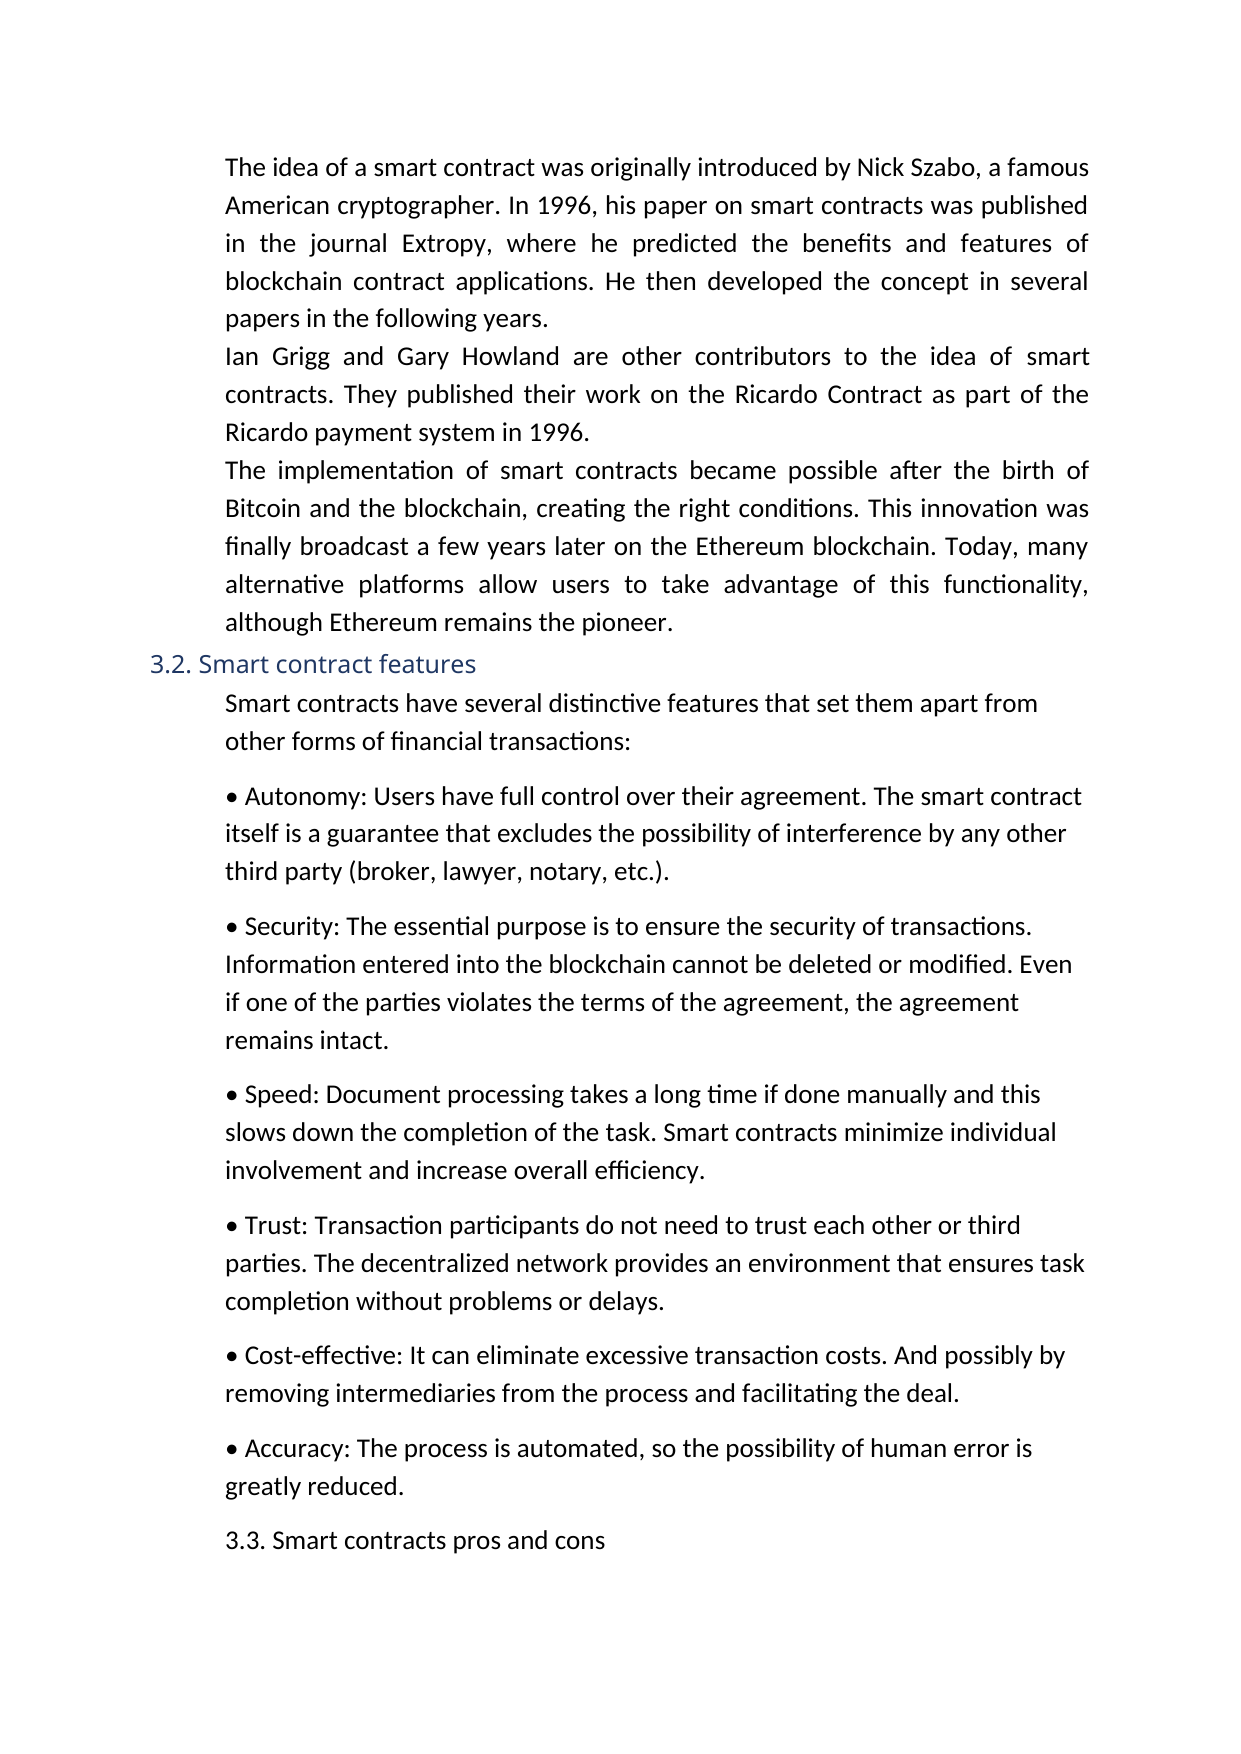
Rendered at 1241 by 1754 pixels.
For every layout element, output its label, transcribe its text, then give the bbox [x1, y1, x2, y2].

text • Security: The essential purpose is to ensure the security of transactions. Information entered into the blockchain cannot be deleted or modified. Even if one of the parties violates the terms of the agreement, the agreement remains intact. [225, 909, 1090, 1056]
text The implementation of smart contracts became possible after the birth of Bitcoin and the blockchain, creating the right conditions. This innovation was finally broadcast a few years later on the Ethereum blockchain. Today, many alternative platforms allow users to take advantage of this functionality, although Ethereum remains the pioneer. [225, 453, 1090, 638]
text • Speed: Document processing takes a long time if done manually and this slows down the completion of the task. Smart contracts minimize individual involvement and increase overall efficiency. [225, 1077, 1090, 1186]
text The idea of ​​a smart contract was originally introduced by Nick Szabo, a famous American cryptographer. In 1996, his paper on smart contracts was published in the journal Extropy, where he predicted the benefits and features of blockchain contract applications. He then developed the concept in several papers in the following years. [225, 150, 1090, 335]
text • Trust: Transaction participants do not need to trust each other or third parties. The decentralized network provides an environment that ensures task completion without problems or delays. [225, 1208, 1090, 1317]
text • Cost-effective: It can eliminate excessive transaction costs. And possibly by removing intermediaries from the process and facilitating the deal. [225, 1338, 1090, 1409]
text • Autonomy: Users have full control over their agreement. The smart contract itself is a guarantee that excludes the possibility of interference by any other third party (broker, lawyer, notary, etc.). [225, 779, 1090, 888]
text • Accuracy: The process is automated, so the possibility of human error is greatly reduced. [225, 1431, 1090, 1502]
text 3.3. Smart contracts pros and cons [150, 1523, 1090, 1556]
text Ian Grigg and Gary Howland are other contributors to the idea of ​​smart contracts. They published their work on the Ricardo Contract as part of the Ricardo payment system in 1996. [225, 339, 1090, 448]
text Smart contracts have several distinctive features that set them apart from other forms of financial transactions: [225, 686, 1090, 757]
subtitle 3.2. Smart contract features [150, 647, 1090, 681]
